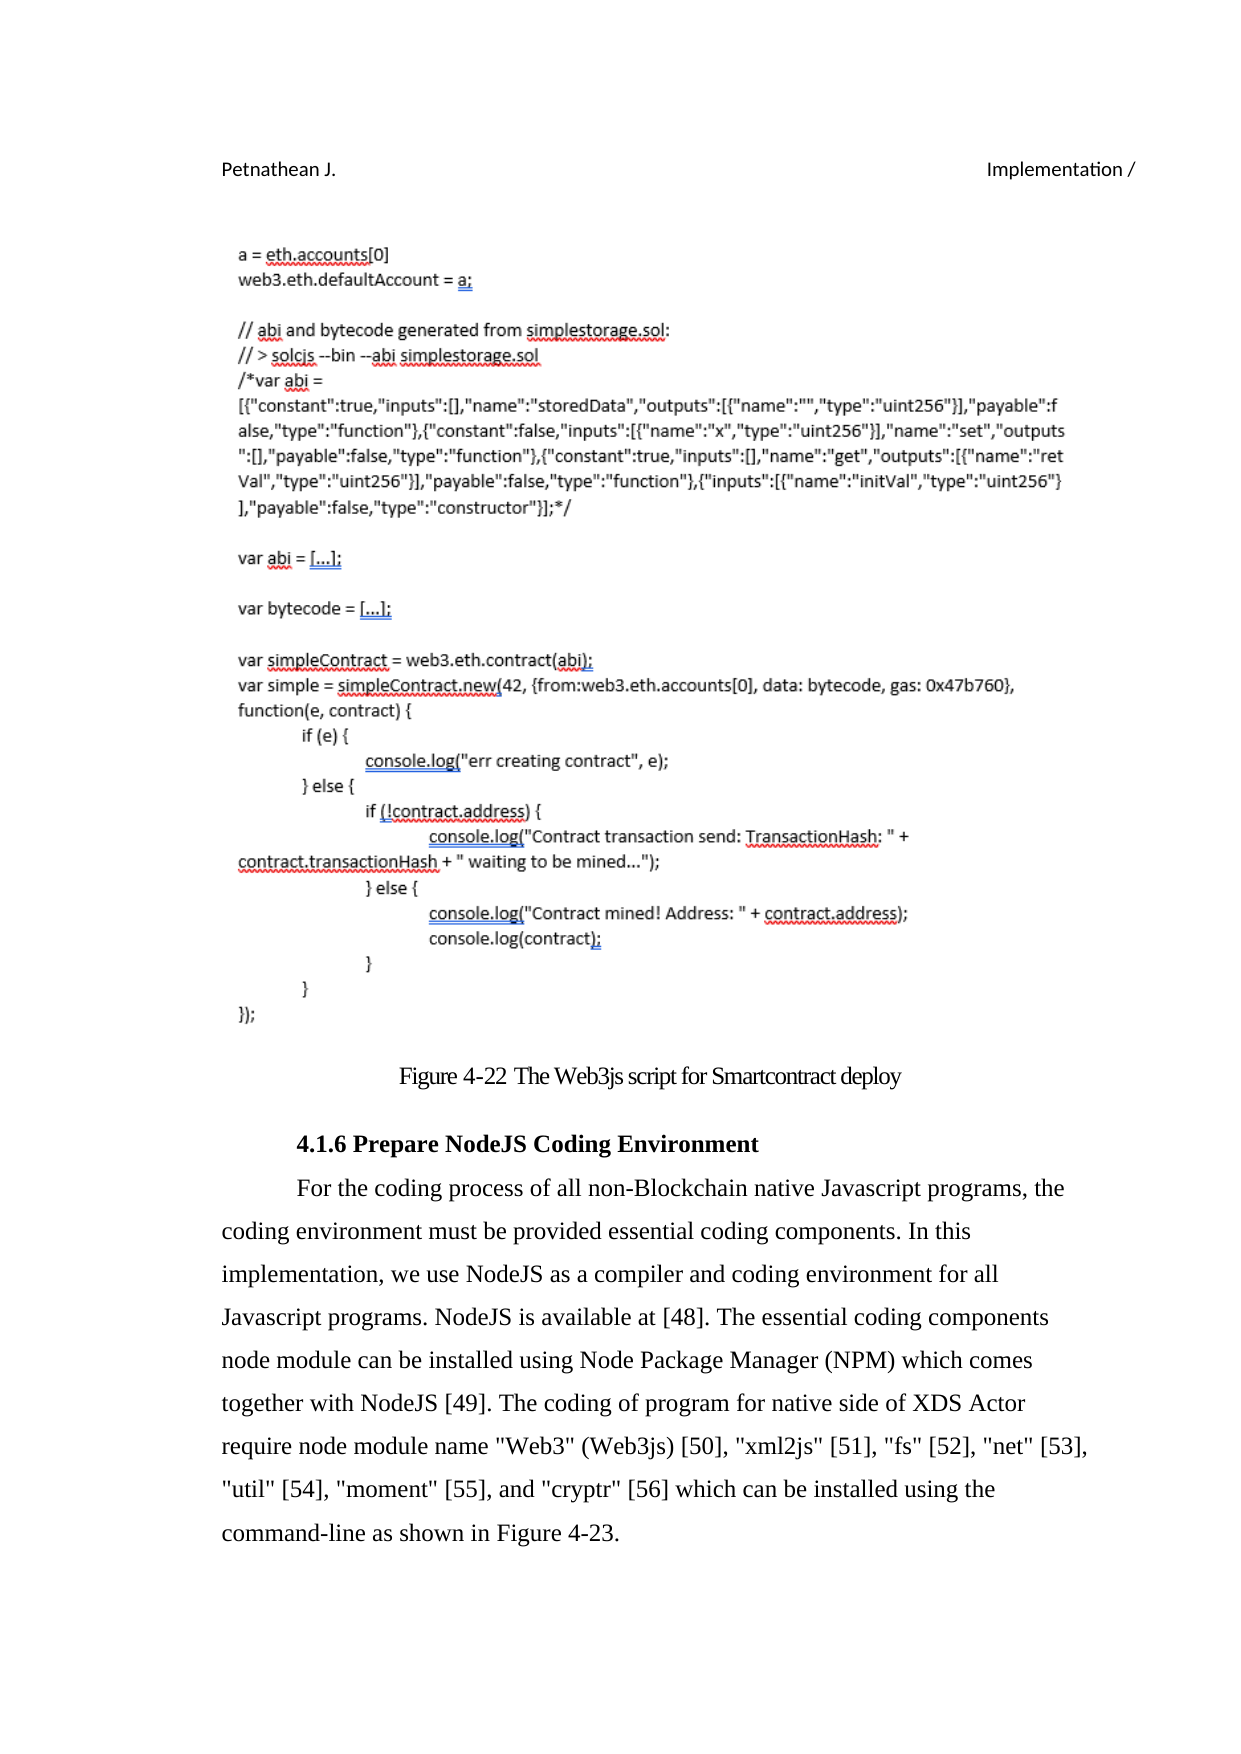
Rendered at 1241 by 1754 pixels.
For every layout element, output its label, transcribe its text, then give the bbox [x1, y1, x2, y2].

picture [221, 221, 1093, 1048]
text Figure 4-16 The Web3js script for Smartcontract deploy [209, 1061, 1092, 1090]
list 4.1.6 Prepare NodeJS Coding Environment [221, 1129, 1092, 1158]
